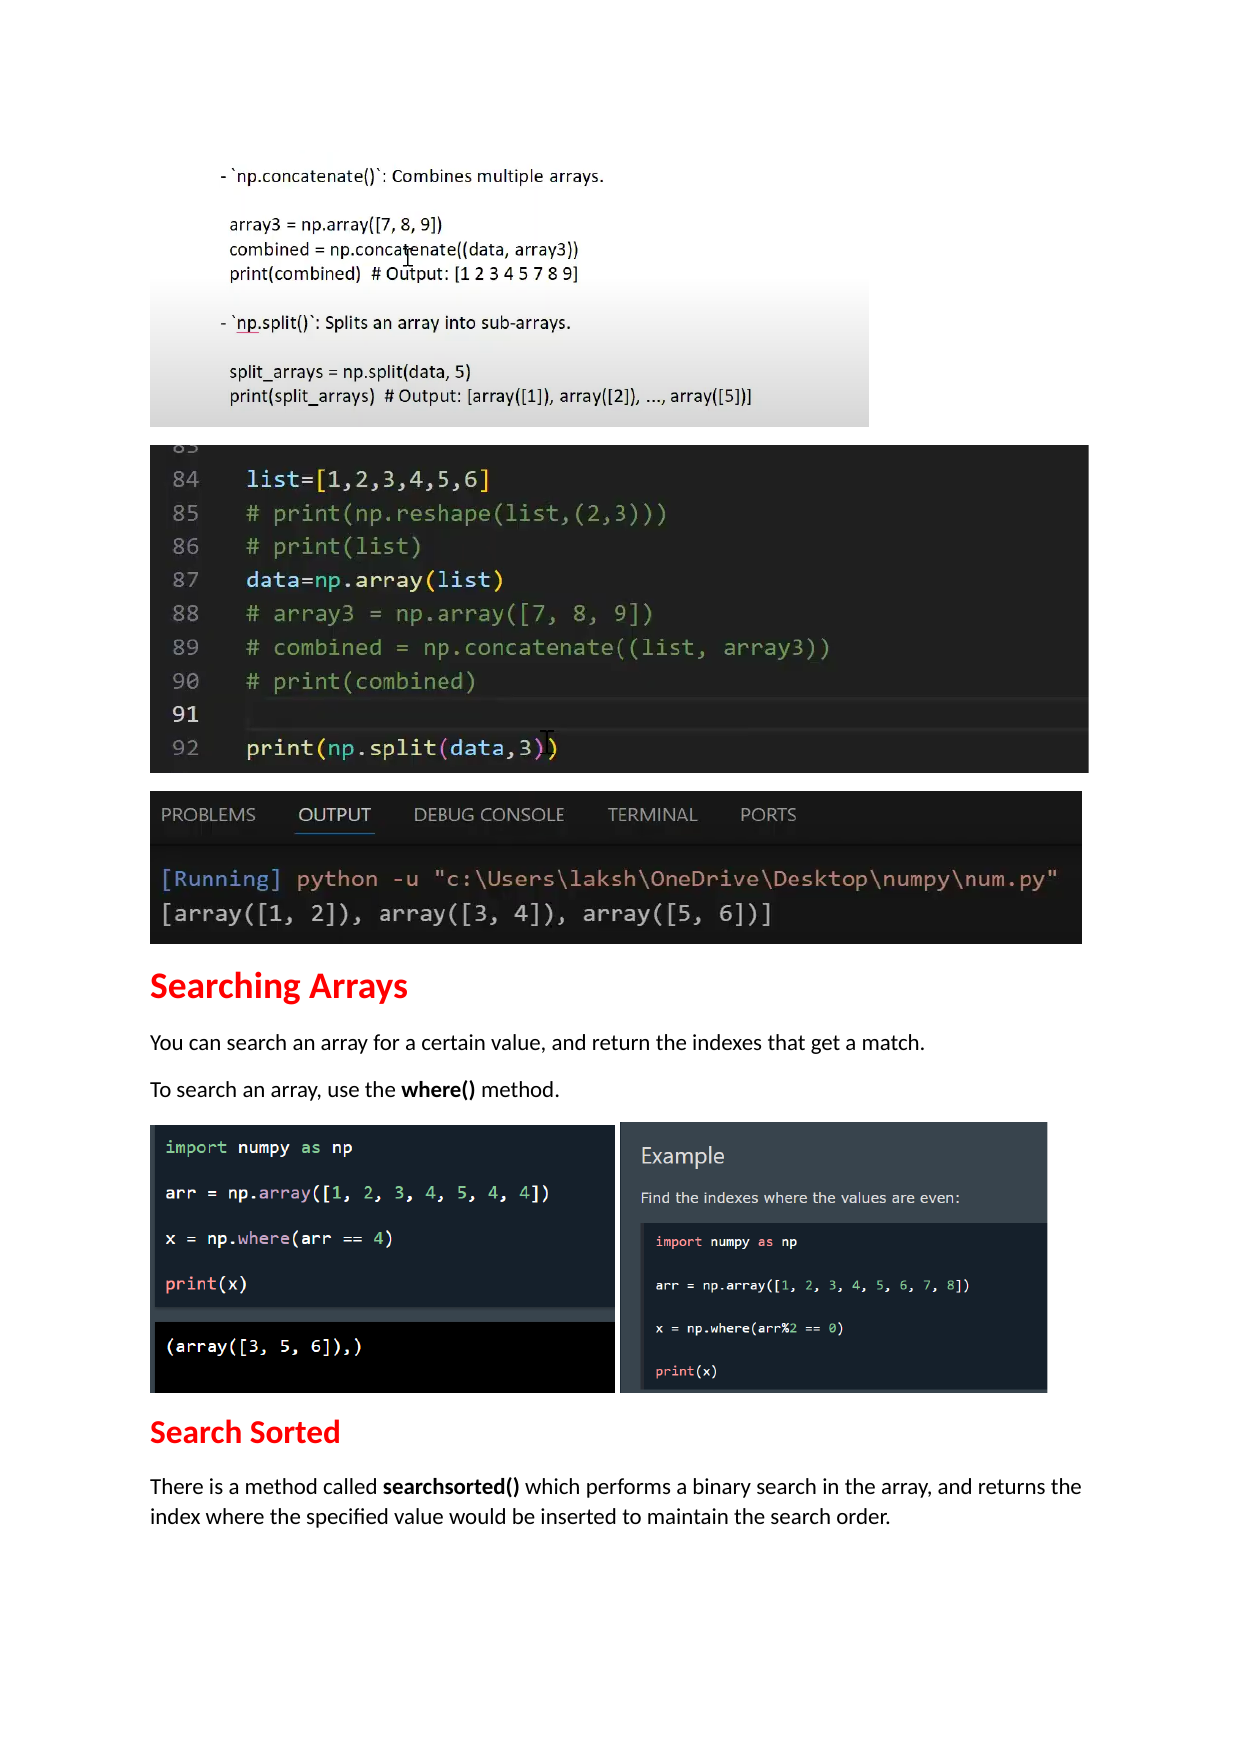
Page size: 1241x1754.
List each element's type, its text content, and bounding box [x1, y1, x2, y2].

text To search an array, use the where() method. [150, 1075, 1090, 1103]
picture [150, 791, 1082, 944]
picture [150, 1125, 615, 1393]
picture [150, 445, 1089, 773]
text Searching Arrays [150, 962, 1090, 1008]
text Search Sorted [150, 1411, 1090, 1452]
text There is a method called searchsorted() which performs a binary search in the array, and returns the index where the specified value would be inserted to maintain the search order. [150, 1472, 1090, 1530]
picture [150, 150, 869, 427]
text You can search an array for a certain value, and return the indexes that get a match. [150, 1028, 1090, 1056]
picture [620, 1122, 1048, 1393]
